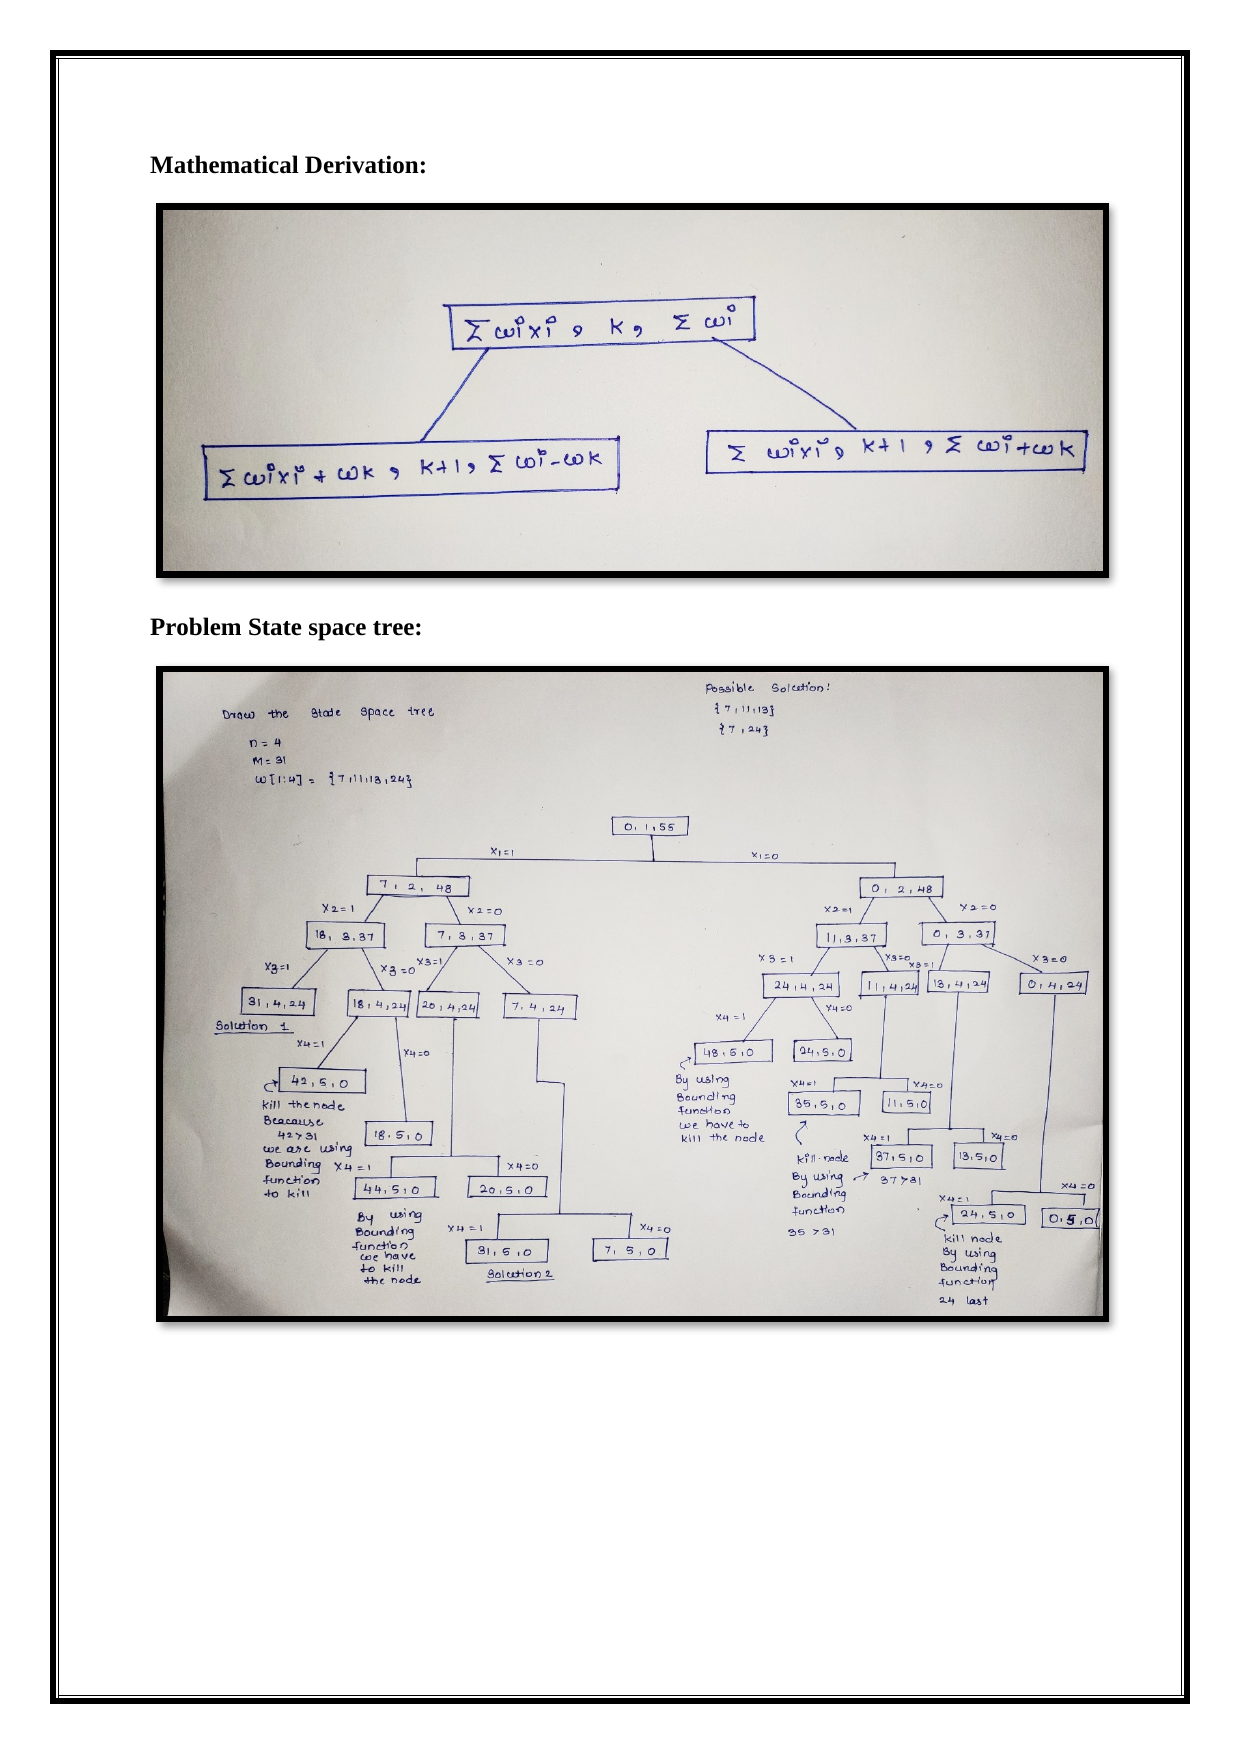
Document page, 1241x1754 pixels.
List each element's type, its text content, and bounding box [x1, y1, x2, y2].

picture [163, 210, 1103, 571]
text Mathematical Derivation: [150, 150, 1090, 179]
picture [163, 672, 1103, 1316]
text Problem State space tree: [150, 612, 1090, 641]
